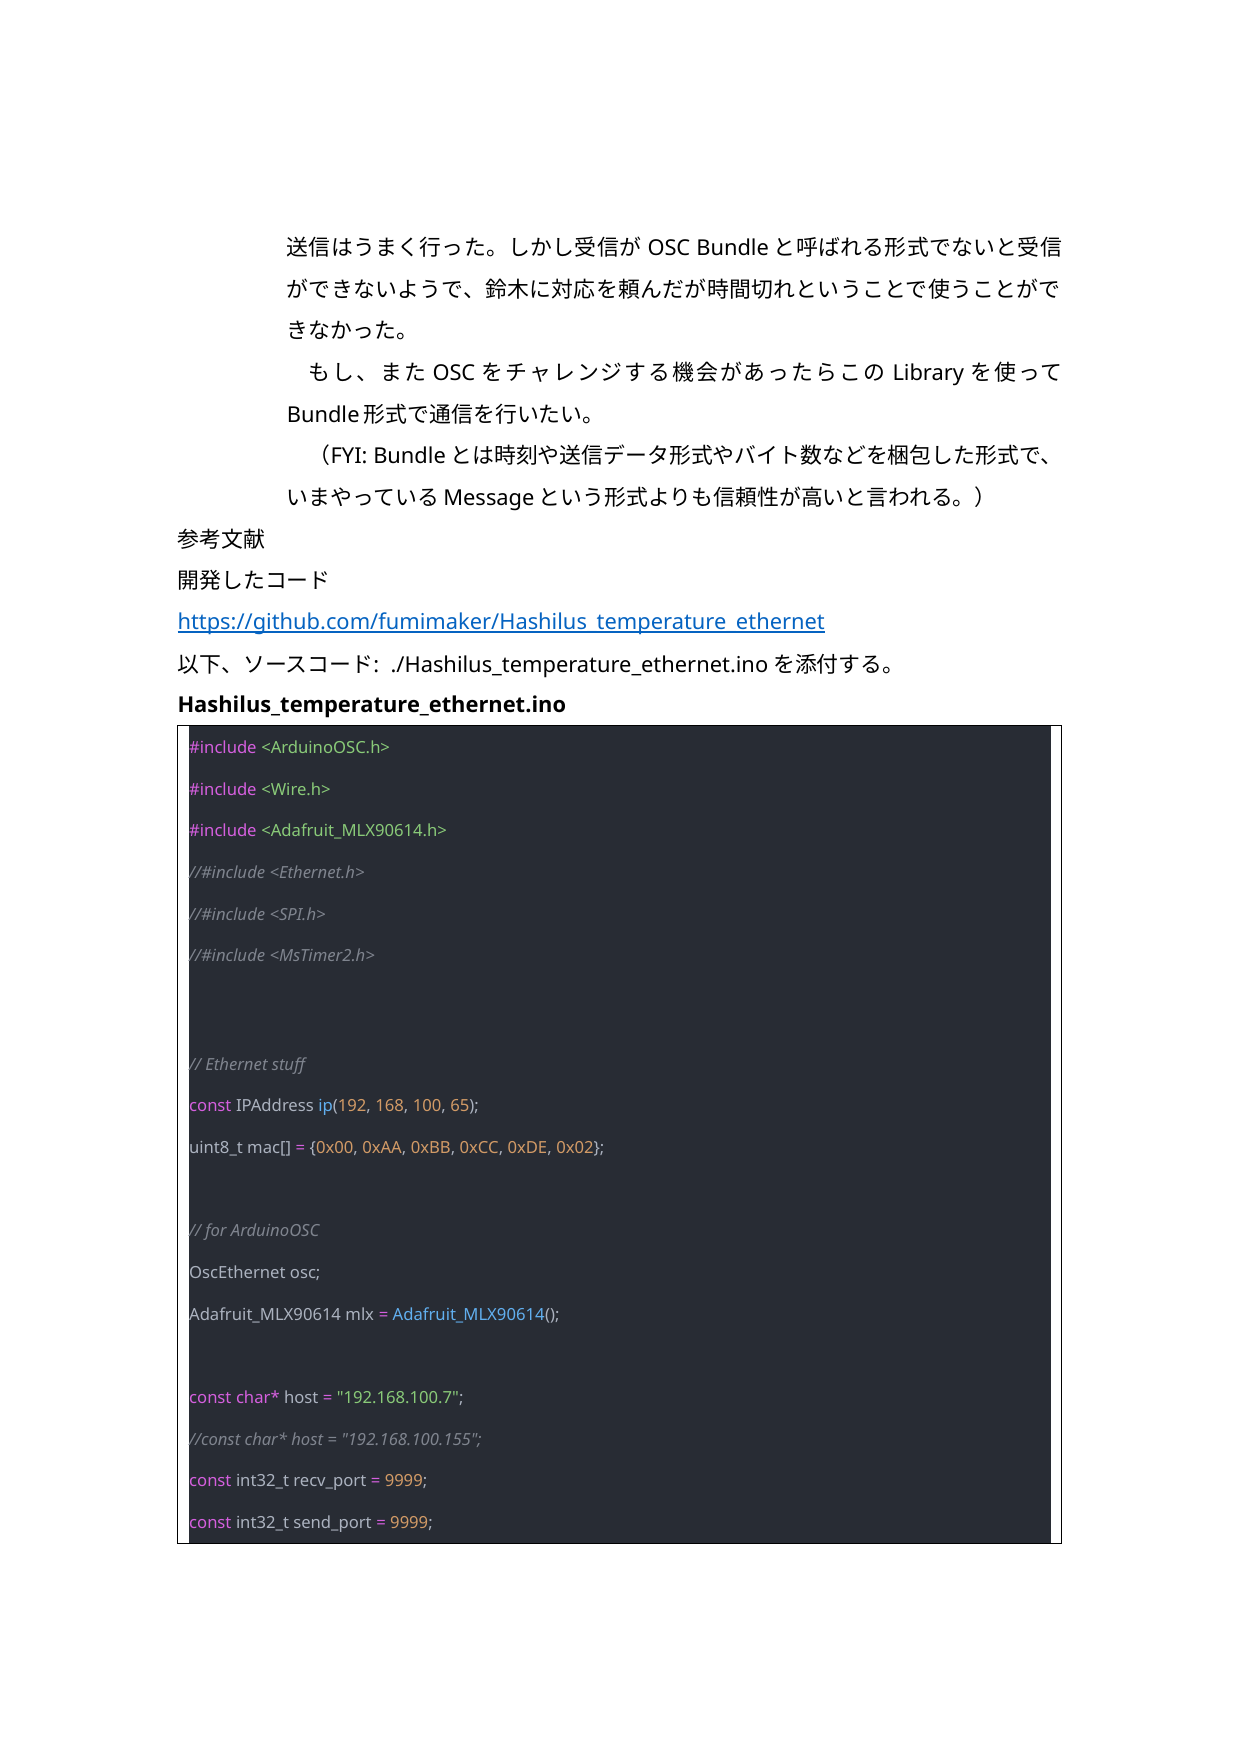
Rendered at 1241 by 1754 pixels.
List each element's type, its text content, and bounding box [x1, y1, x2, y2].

text Hashilus_temperature_ethernet.ino [177, 683, 1063, 725]
list もし、またOSCをチャレンジする機会があったらこのLibraryを使ってBundle形式で通信を行いたい。 [287, 350, 1063, 433]
text https://github.com/fumimaker/Hashilus_temperature_ethernet [177, 600, 1063, 642]
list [287, 225, 1063, 350]
text 開発したコード [177, 558, 1063, 600]
subtitle 参考文献 [177, 517, 1063, 558]
list （FYI: Bundleとは時刻や送信データ形式やバイト数などを梱包した形式で、いまやっているMessageという形式よりも信頼性が高いと言われる。） [287, 433, 1063, 517]
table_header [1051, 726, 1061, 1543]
text 以下、ソースコード: ./Hashilus_temperature_ethernet.inoを添付する。 [177, 642, 1063, 683]
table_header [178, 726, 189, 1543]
